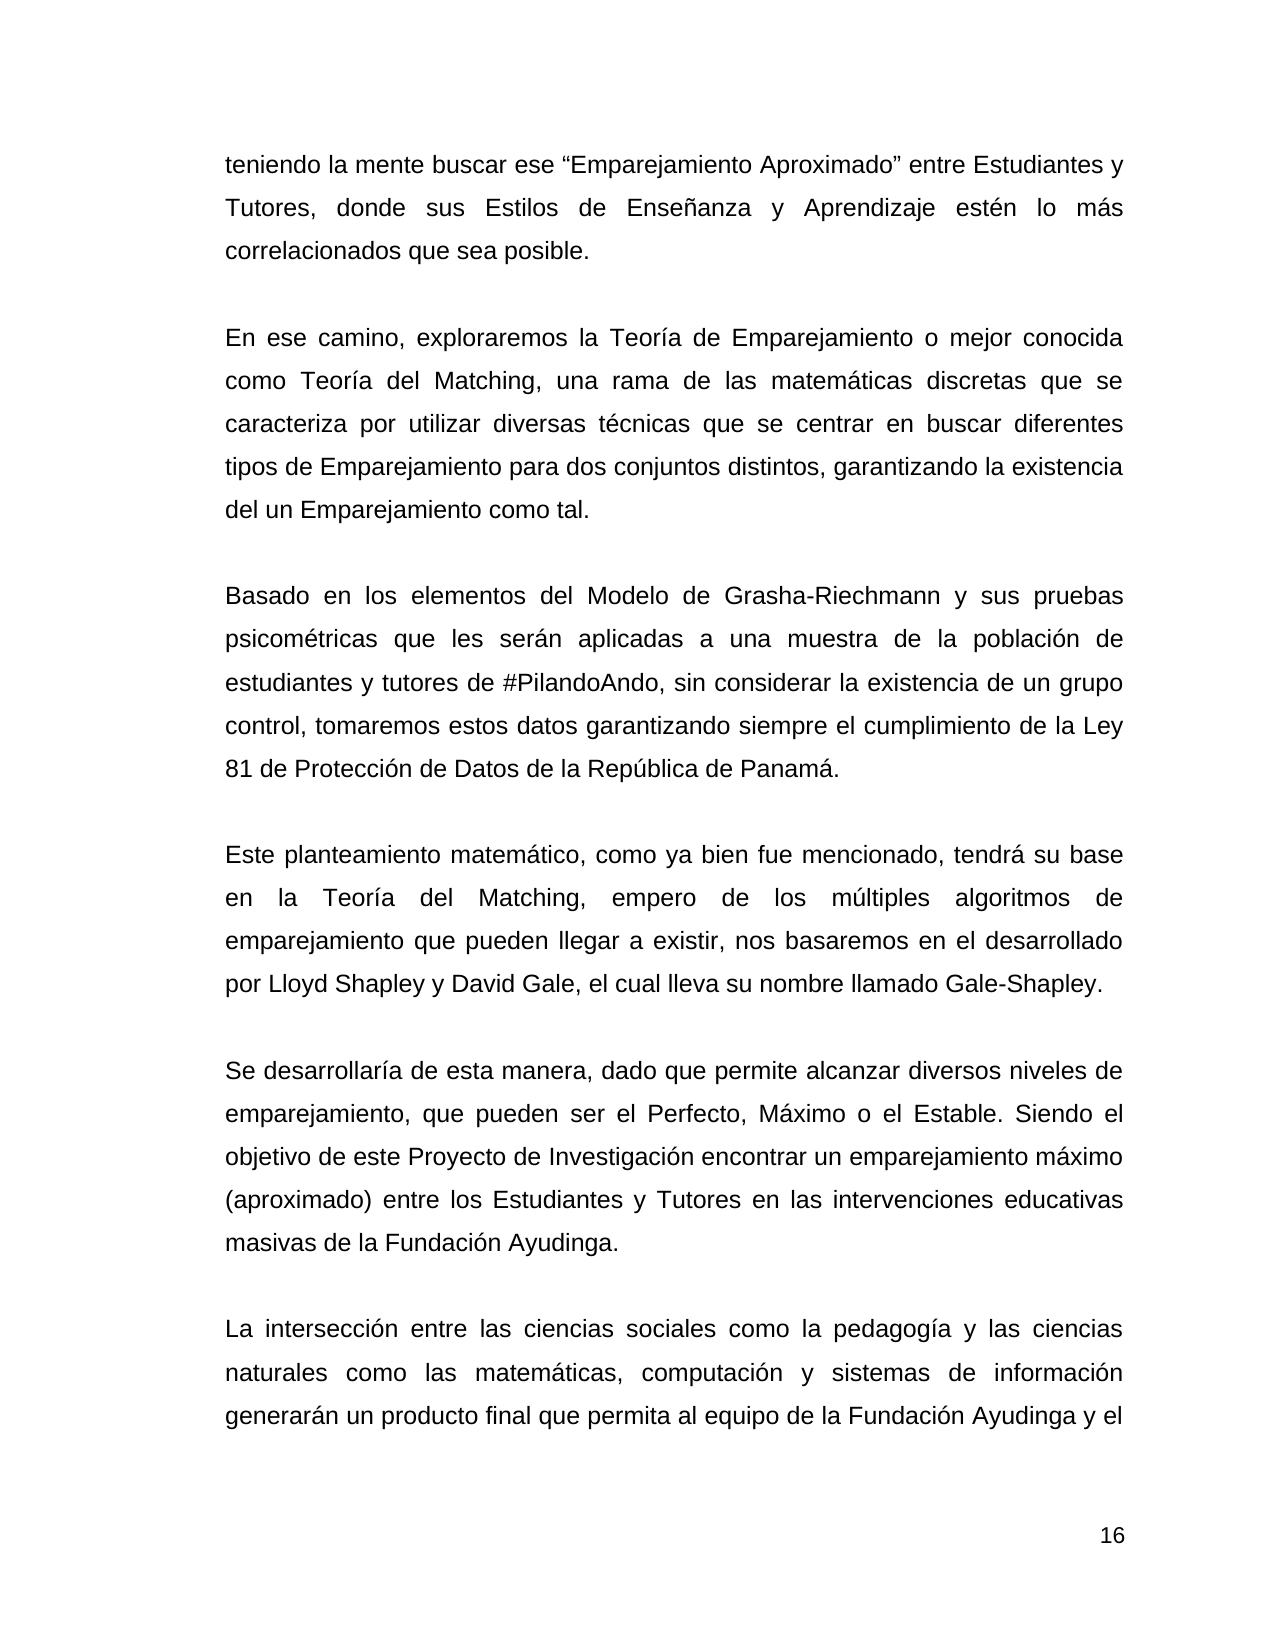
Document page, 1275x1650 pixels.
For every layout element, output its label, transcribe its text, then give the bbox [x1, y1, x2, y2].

text Se desarrollaría de esta manera, dado que permite alcanzar diversos niveles de emparejamiento, que pueden ser el Perfecto, Máximo o el Estable. Siendo el objetivo de este Proyecto de Investigación encontrar un emparejamiento máximo (aproximado) entre los Estudiantes y Tutores en las intervenciones educativas masivas de la Fundación Ayudinga. [225, 1056, 1125, 1257]
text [225, 150, 1125, 265]
text En ese camino, exploraremos la Teoría de Emparejamiento o mejor conocida como Teoría del Matching, una rama de las matemáticas discretas que se caracteriza por utilizar diversas técnicas que se centrar en buscar diferentes tipos de Emparejamiento para dos conjuntos distintos, garantizando la existencia del un Emparejamiento como tal. [225, 322, 1125, 524]
text Este planteamiento matemático, como ya bien fue mencionado, tendrá su base en la Teoría del Matching, empero de los múltiples algoritmos de emparejamiento que pueden llegar a existir, nos basaremos en el desarrollado por Lloyd Shapley y David Gale, el cual lleva su nombre llamado Gale-Shapley. [225, 840, 1125, 998]
text Basado en los elementos del Modelo de Grasha-Riechmann y sus pruebas psicométricas que les serán aplicadas a una muestra de la población de estudiantes y tutores de #PilandoAndo, sin considerar la existencia de un grupo control, tomaremos estos datos garantizando siempre el cumplimiento de la Ley 81 de Protección de Datos de la República de Panamá. [225, 581, 1125, 782]
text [225, 1314, 1125, 1429]
